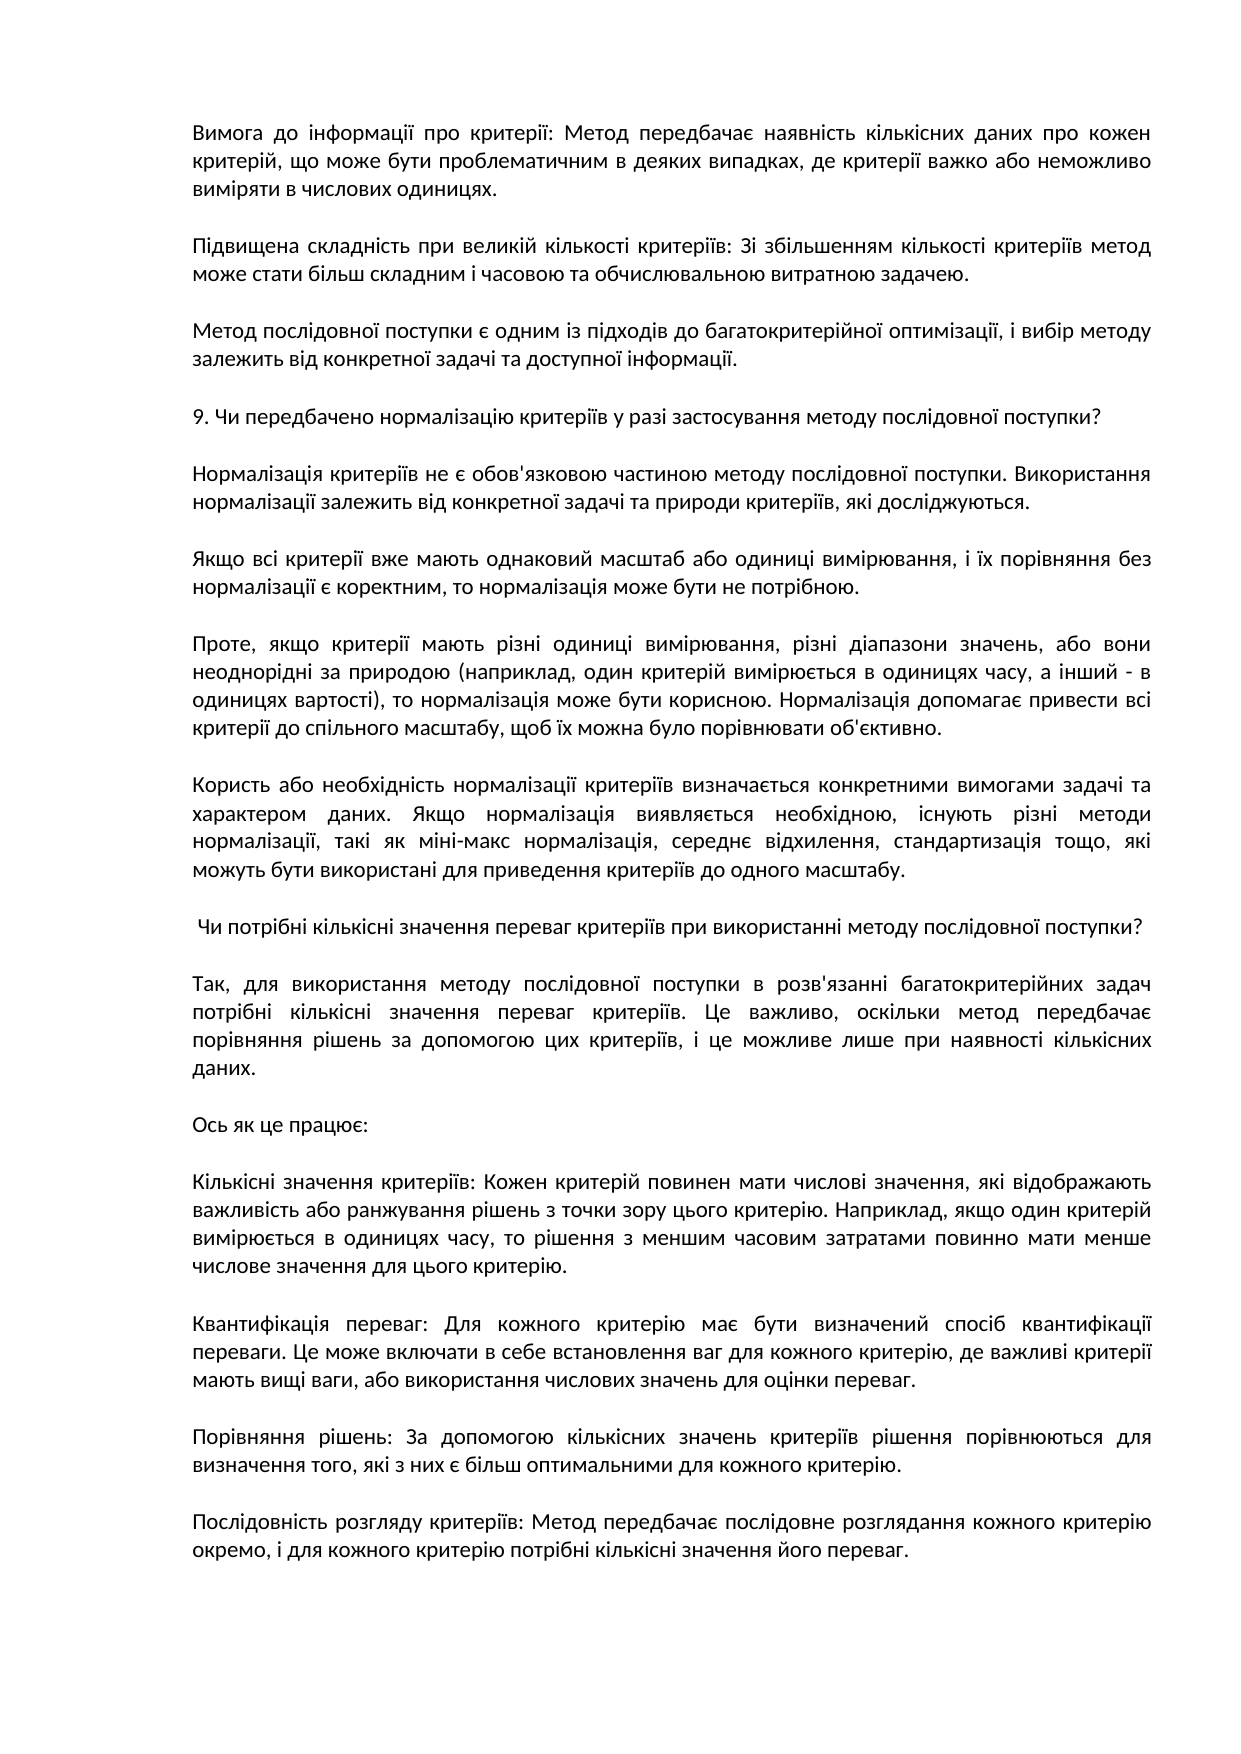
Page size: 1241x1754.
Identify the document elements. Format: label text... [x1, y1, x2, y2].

text Якщо всі критерії вже мають однаковий масштаб або одиниці вимірювання, і їх порівняння без нормалізації є коректним, то нормалізація може бути не потрібною. [192, 544, 1152, 600]
text Порівняння рішень: За допомогою кількісних значень критеріїв рішення порівнюються для визначення того, які з них є більш оптимальними для кожного критерію. [192, 1422, 1152, 1478]
text Користь або необхідність нормалізації критеріїв визначається конкретними вимогами задачі та характером даних. Якщо нормалізація виявляється необхідною, існують різні методи нормалізації, такі як міні-макс нормалізація, середнє відхилення, стандартизація тощо, які можуть бути використані для приведення критеріїв до одного масштабу. [192, 771, 1152, 883]
text 9. Чи передбачено нормалізацію критеріїв у разі застосування методу послідовної поступки? [192, 402, 1152, 430]
text Ось як це працює: [192, 1110, 1152, 1138]
text Кількісні значення критеріїв: Кожен критерій повинен мати числові значення, які відображають важливість або ранжування рішень з точки зору цього критерію. Наприклад, якщо один критерій вимірюється в одиницях часу, то рішення з меншим часовим затратами повинно мати менше числове значення для цього критерію. [192, 1167, 1152, 1279]
text Підвищена складність при великій кількості критеріїв: Зі збільшенням кількості критеріїв метод може стати більш складним і часовою та обчислювальною витратною задачею. [192, 231, 1152, 287]
text Так, для використання методу послідовної поступки в розв'язанні багатокритерійних задач потрібні кількісні значення переваг критеріїв. Це важливо, оскільки метод передбачає порівняння рішень за допомогою цих критеріїв, і це можливе лише при наявності кількісних даних. [192, 969, 1152, 1081]
text Чи потрібні кількісні значення переваг критеріїв при використанні методу послідовної поступки? [192, 912, 1152, 940]
text Послідовність розгляду критеріїв: Метод передбачає послідовне розглядання кожного критерію окремо, і для кожного критерію потрібні кількісні значення його переваг. [192, 1507, 1152, 1563]
text Квантифікація переваг: Для кожного критерію має бути визначений спосіб квантифікації переваги. Це може включати в себе встановлення ваг для кожного критерію, де важливі критерії мають вищі ваги, або використання числових значень для оцінки переваг. [192, 1309, 1152, 1393]
text Метод послідовної поступки є одним із підходів до багатокритерійної оптимізації, і вибір методу залежить від конкретної задачі та доступної інформації. [192, 317, 1152, 373]
text Вимога до інформації про критерії: Метод передбачає наявність кількісних даних про кожен критерій, що може бути проблематичним в деяких випадках, де критерії важко або неможливо виміряти в числових одиницях. [192, 118, 1152, 202]
text Проте, якщо критерії мають різні одиниці вимірювання, різні діапазони значень, або вони неоднорідні за природою (наприклад, один критерій вимірюється в одиницях часу, а інший - в одиницях вартості), то нормалізація може бути корисною. Нормалізація допомагає привести всі критерії до спільного масштабу, щоб їх можна було порівнювати об'єктивно. [192, 629, 1152, 741]
text Нормалізація критеріїв не є обов'язковою частиною методу послідовної поступки. Використання нормалізації залежить від конкретної задачі та природи критеріїв, які досліджуються. [192, 459, 1152, 515]
